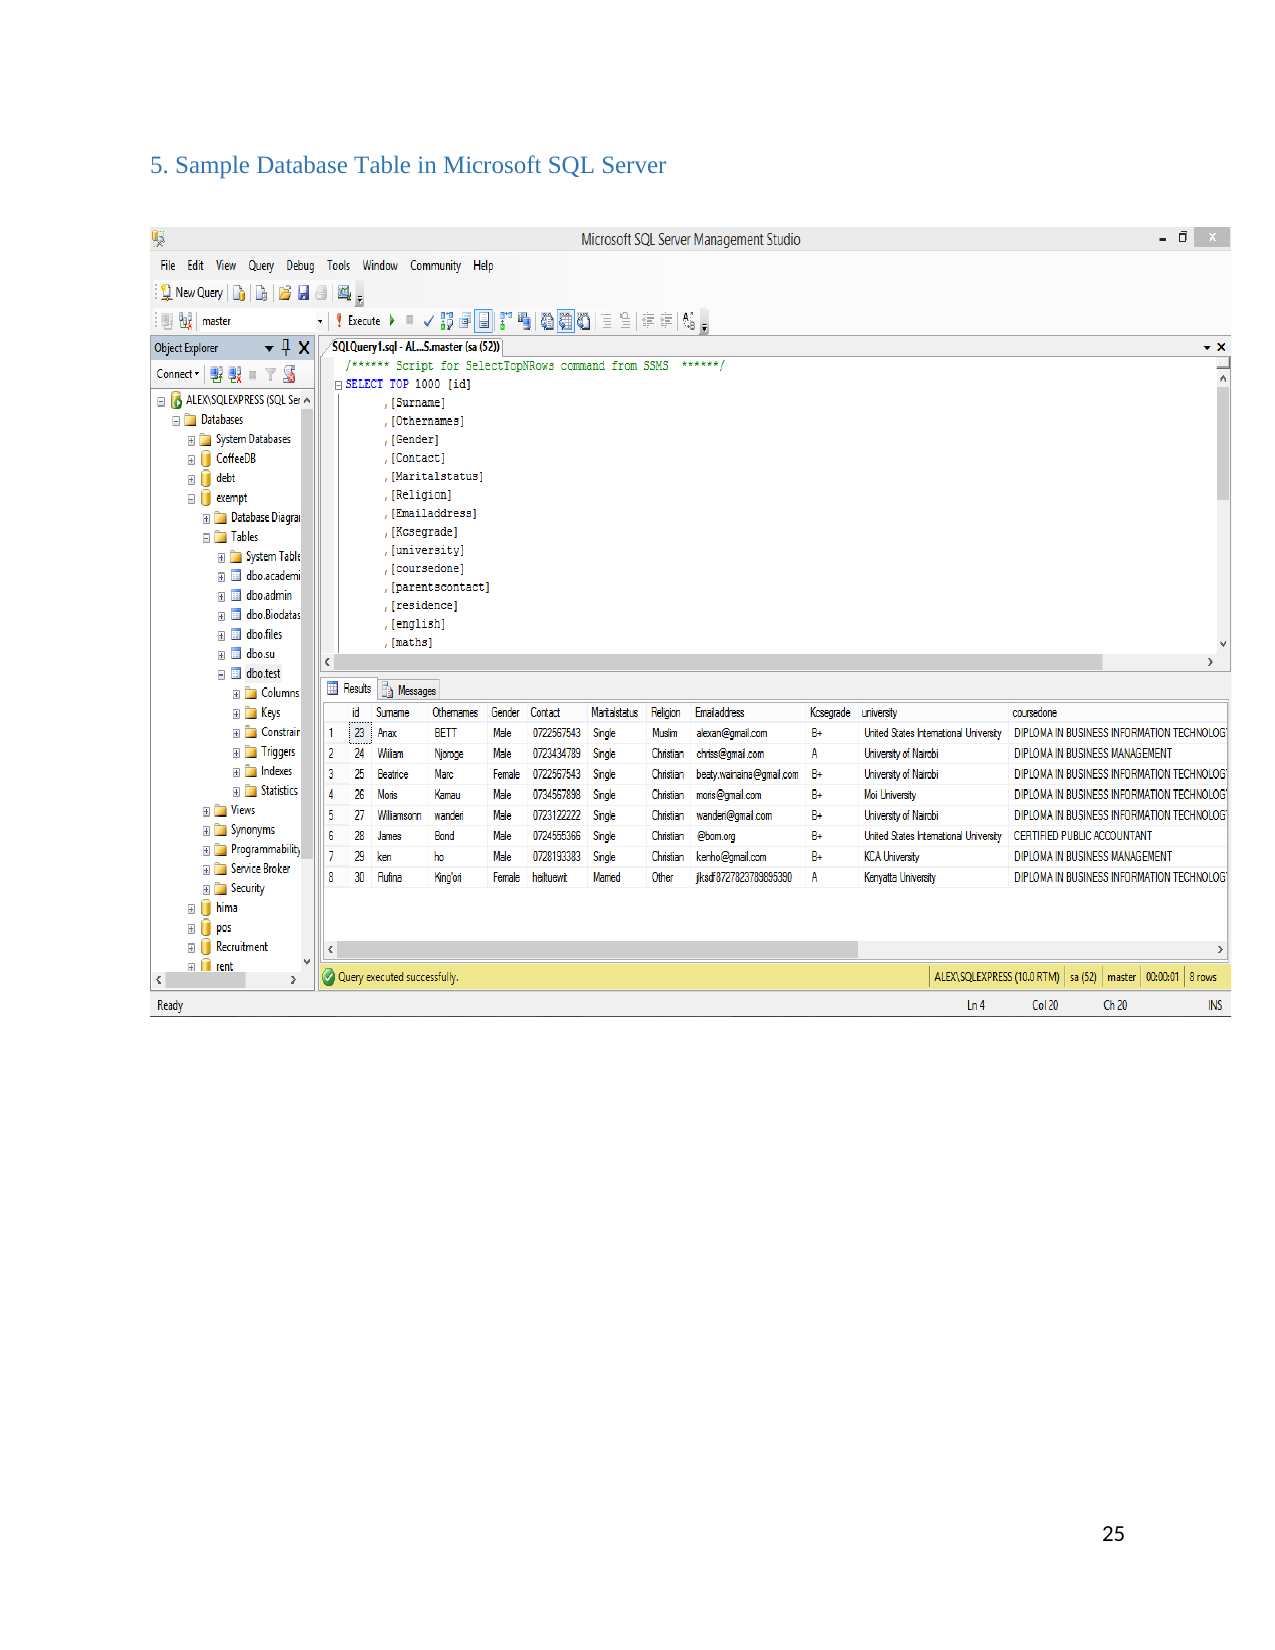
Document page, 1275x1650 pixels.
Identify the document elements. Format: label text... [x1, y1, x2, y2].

subtitle 5. Sample Database Table in Microsoft SQL Server [150, 150, 1125, 179]
picture [150, 227, 1232, 1017]
